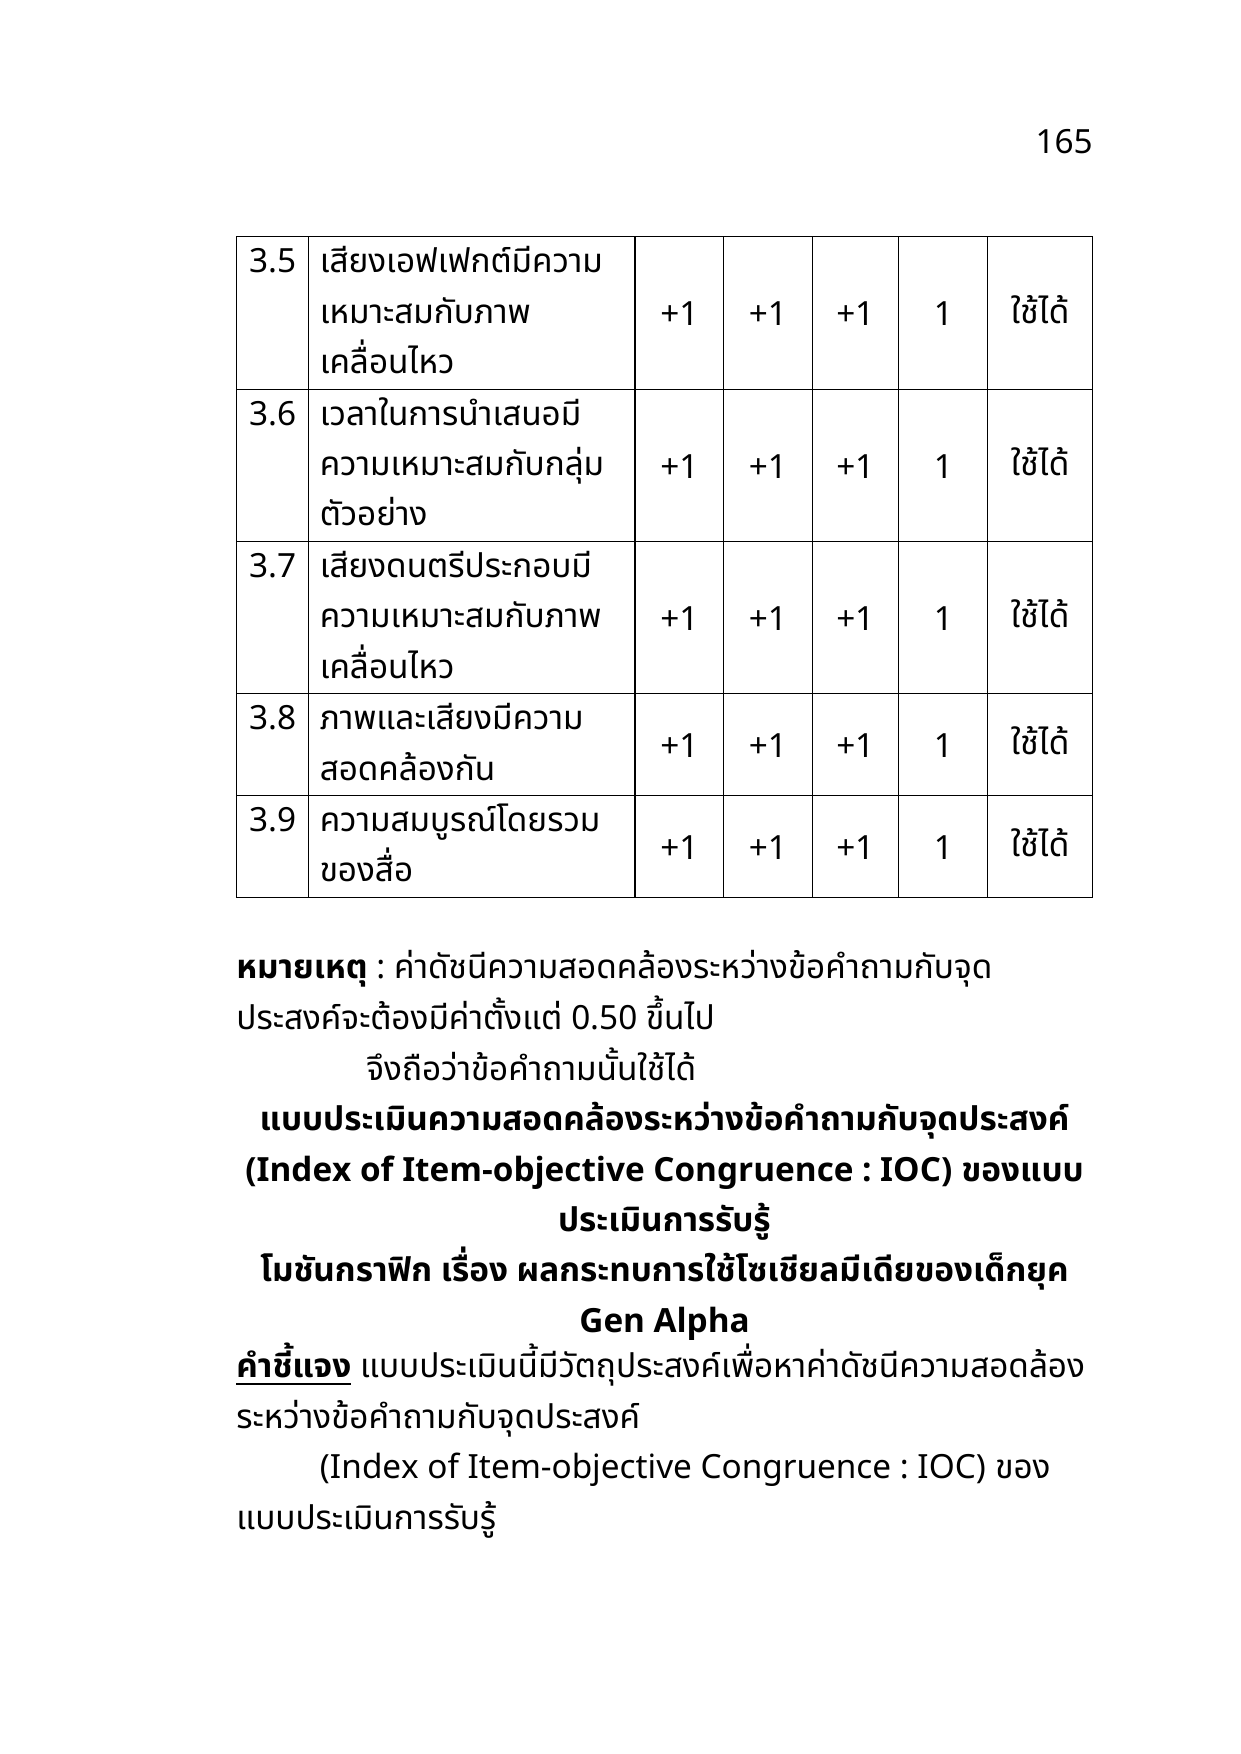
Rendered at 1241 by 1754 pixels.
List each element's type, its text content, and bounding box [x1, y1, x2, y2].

table_cell 1 [899, 390, 987, 541]
table_cell +1 [636, 237, 723, 388]
table_cell +1 [813, 796, 898, 897]
table_cell ใช้ได้ [988, 694, 1092, 795]
table_cell +1 [636, 542, 723, 693]
table_cell +1 [813, 542, 898, 693]
table_cell ภาพและเสียงมีความสอดคล้องกัน [309, 694, 634, 795]
table_cell +1 [724, 237, 812, 388]
table_cell 3.8 [237, 694, 308, 795]
text โมชันกราฟิก เรื่อง ผลกระทบการใช้โซเชียลมีเดียของเด็กยุค Gen Alpha [236, 1246, 1092, 1342]
table_cell +1 [813, 390, 898, 541]
text คำชี้แจง แบบประเมินนี้มีวัตถุประสงค์เพื่อหาค่าดัชนีความสอดล้องระหว่างข้อคำถามกับจุดประสงค์ [236, 1342, 1092, 1443]
table_cell 3.7 [237, 542, 308, 693]
table_cell +1 [813, 694, 898, 795]
table_cell +1 [724, 694, 812, 795]
table_cell ใช้ได้ [988, 390, 1092, 541]
table_cell 1 [899, 694, 987, 795]
table_cell เสียงเอฟเฟกต์มีความเหมาะสมกับภาพเคลื่อนไหว [309, 237, 634, 388]
table_cell 3.9 [237, 796, 308, 897]
table_cell +1 [636, 796, 723, 897]
table_cell +1 [636, 390, 723, 541]
table_cell 1 [899, 542, 987, 693]
table_cell 1 [899, 796, 987, 897]
table_cell ใช้ได้ [988, 542, 1092, 693]
table_cell ใช้ได้ [988, 796, 1092, 897]
table_cell +1 [636, 694, 723, 795]
table_cell 3.5 [237, 237, 308, 388]
table_cell 3.6 [237, 390, 308, 541]
table_cell +1 [813, 237, 898, 388]
table_cell เสียงดนตรีประกอบมีความเหมาะสมกับภาพเคลื่อนไหว [309, 542, 634, 693]
table_cell เวลาในการนำเสนอมีความเหมาะสมกับกลุ่มตัวอย่าง [309, 390, 634, 541]
table_cell +1 [724, 542, 812, 693]
text หมายเหตุ : ค่าดัชนีความสอดคล้องระหว่างข้อคําถามกับจุดประสงค์จะต้องมีค่าตั้งแต่ 0.50 ขึ้นไป [236, 943, 1092, 1044]
table_cell ความสมบูรณ์โดยรวมของสื่อ [309, 796, 634, 897]
table_cell +1 [724, 390, 812, 541]
text จึงถือว่าข้อคําถามนั้นใช้ได้ [236, 1044, 1092, 1095]
table_cell ใช้ได้ [988, 237, 1092, 388]
text แบบประเมินความสอดคล้องระหว่างข้อคำถามกับจุดประสงค์ [236, 1095, 1092, 1145]
text (Index of Item-objective Congruence : IOC) ของแบบประเมินการรับรู้ [236, 1145, 1092, 1246]
table_cell +1 [724, 796, 812, 897]
table_cell 1 [899, 237, 987, 388]
text (Index of Item-objective Congruence : IOC) ของแบบประเมินการรับรู้ [236, 1443, 1092, 1544]
